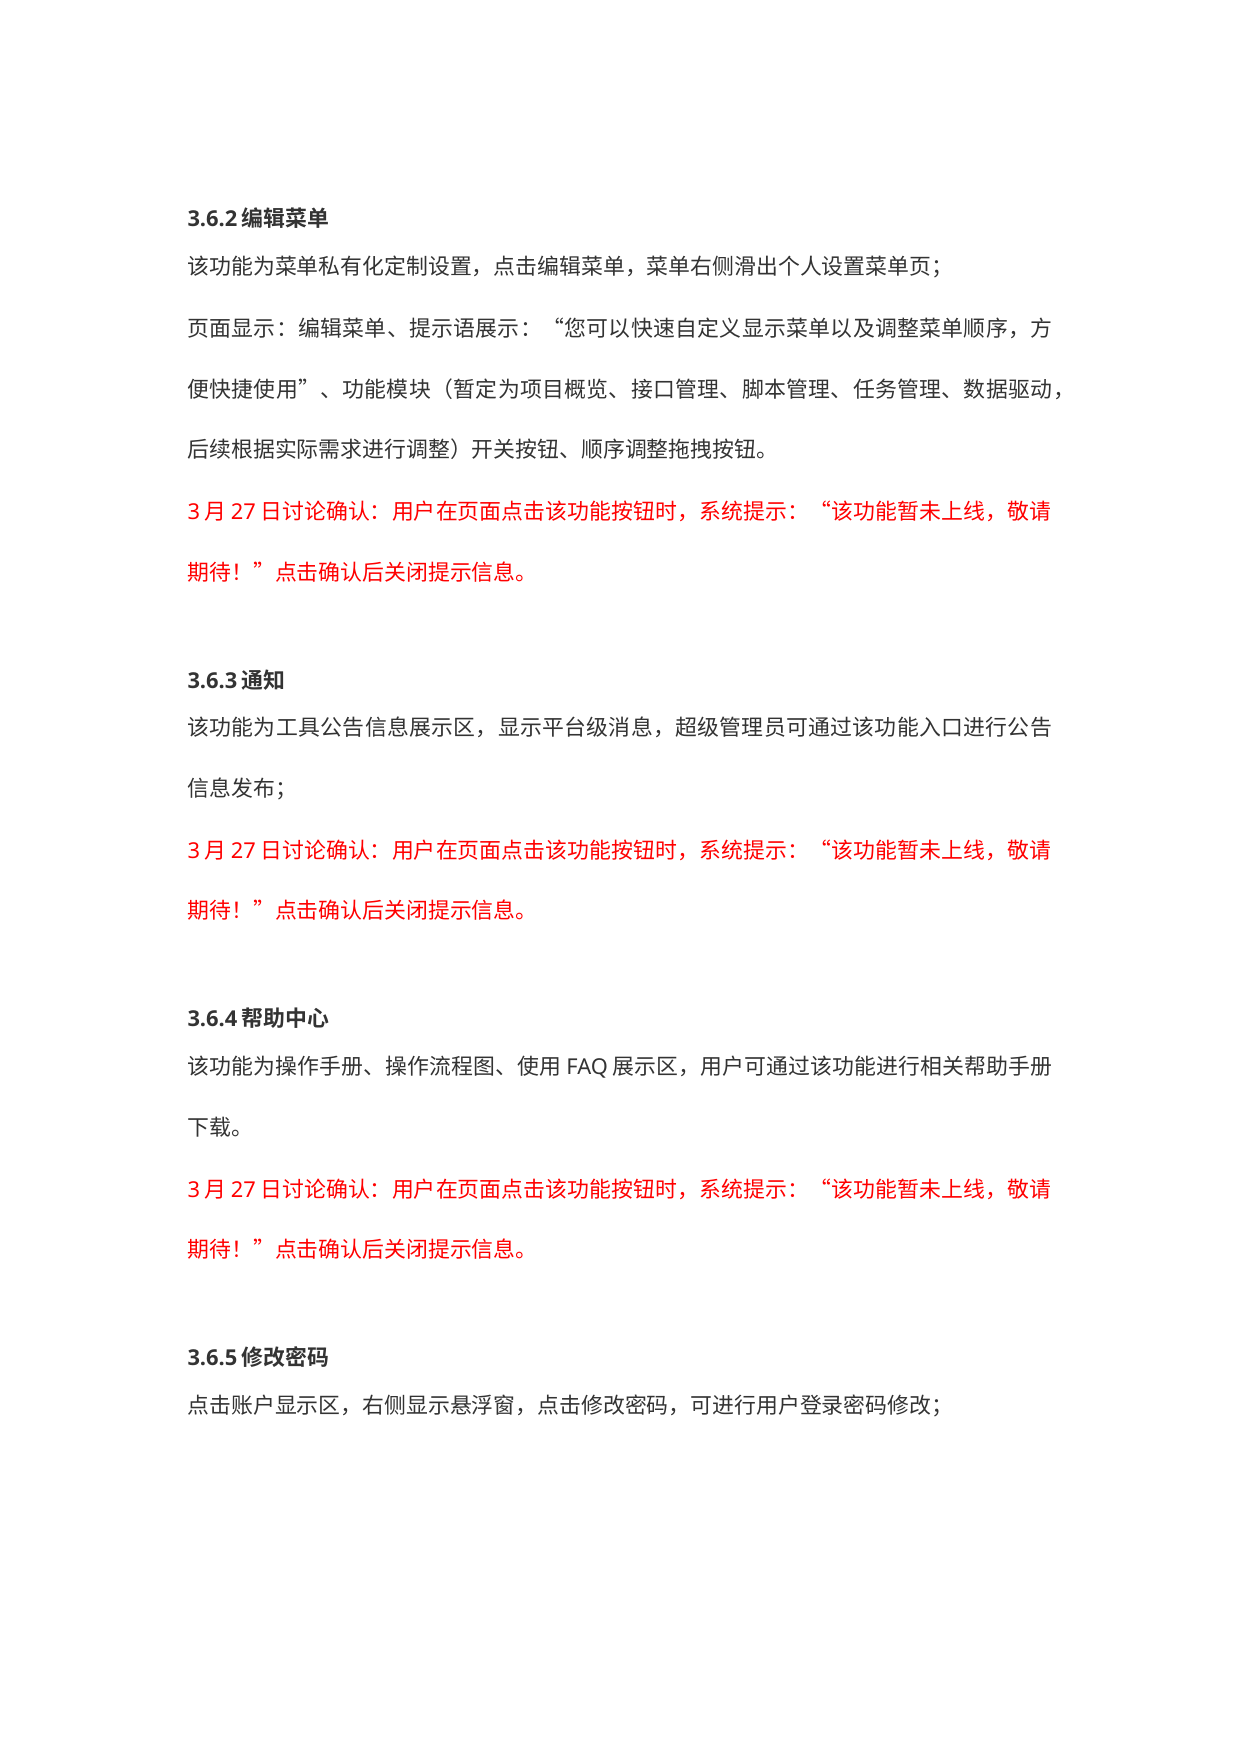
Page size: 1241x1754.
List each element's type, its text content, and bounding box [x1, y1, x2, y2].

list 3月27日讨论确认：用户在页面点击该功能按钮时，系统提示：“该功能暂未上线，敬请期待！”点击确认后关闭提示信息。 [187, 490, 1053, 591]
list 3月27日讨论确认：用户在页面点击该功能按钮时，系统提示：“该功能暂未上线，敬请期待！”点击确认后关闭提示信息。 [187, 829, 1053, 929]
subtitle 3.6.4帮助中心 [187, 998, 1053, 1038]
subtitle 3.6.3通知 [187, 659, 1053, 700]
list 点击账户显示区，右侧显示悬浮窗，点击修改密码，可进行用户登录密码修改； [187, 1383, 1053, 1424]
list 页面显示：编辑菜单、提示语展示：“您可以快速自定义显示菜单以及调整菜单顺序，方便快捷使用”、功能模块（暂定为项目概览、接口管理、脚本管理、任务管理、数据驱动，后续根据实际需求进行调整）开关按钮、顺序调整拖拽按钮。 [187, 307, 1053, 468]
subtitle 3.6.2编辑菜单 [187, 198, 1053, 238]
subtitle 3.6.5修改密码 [187, 1337, 1053, 1377]
list 该功能为工具公告信息展示区，显示平台级消息，超级管理员可通过该功能入口进行公告信息发布； [187, 706, 1053, 807]
list 3月27日讨论确认：用户在页面点击该功能按钮时，系统提示：“该功能暂未上线，敬请期待！”点击确认后关闭提示信息。 [187, 1168, 1053, 1268]
list 该功能为操作手册、操作流程图、使用FAQ展示区，用户可通过该功能进行相关帮助手册下载。 [187, 1045, 1053, 1146]
list 该功能为菜单私有化定制设置，点击编辑菜单，菜单右侧滑出个人设置菜单页； [187, 244, 1053, 285]
